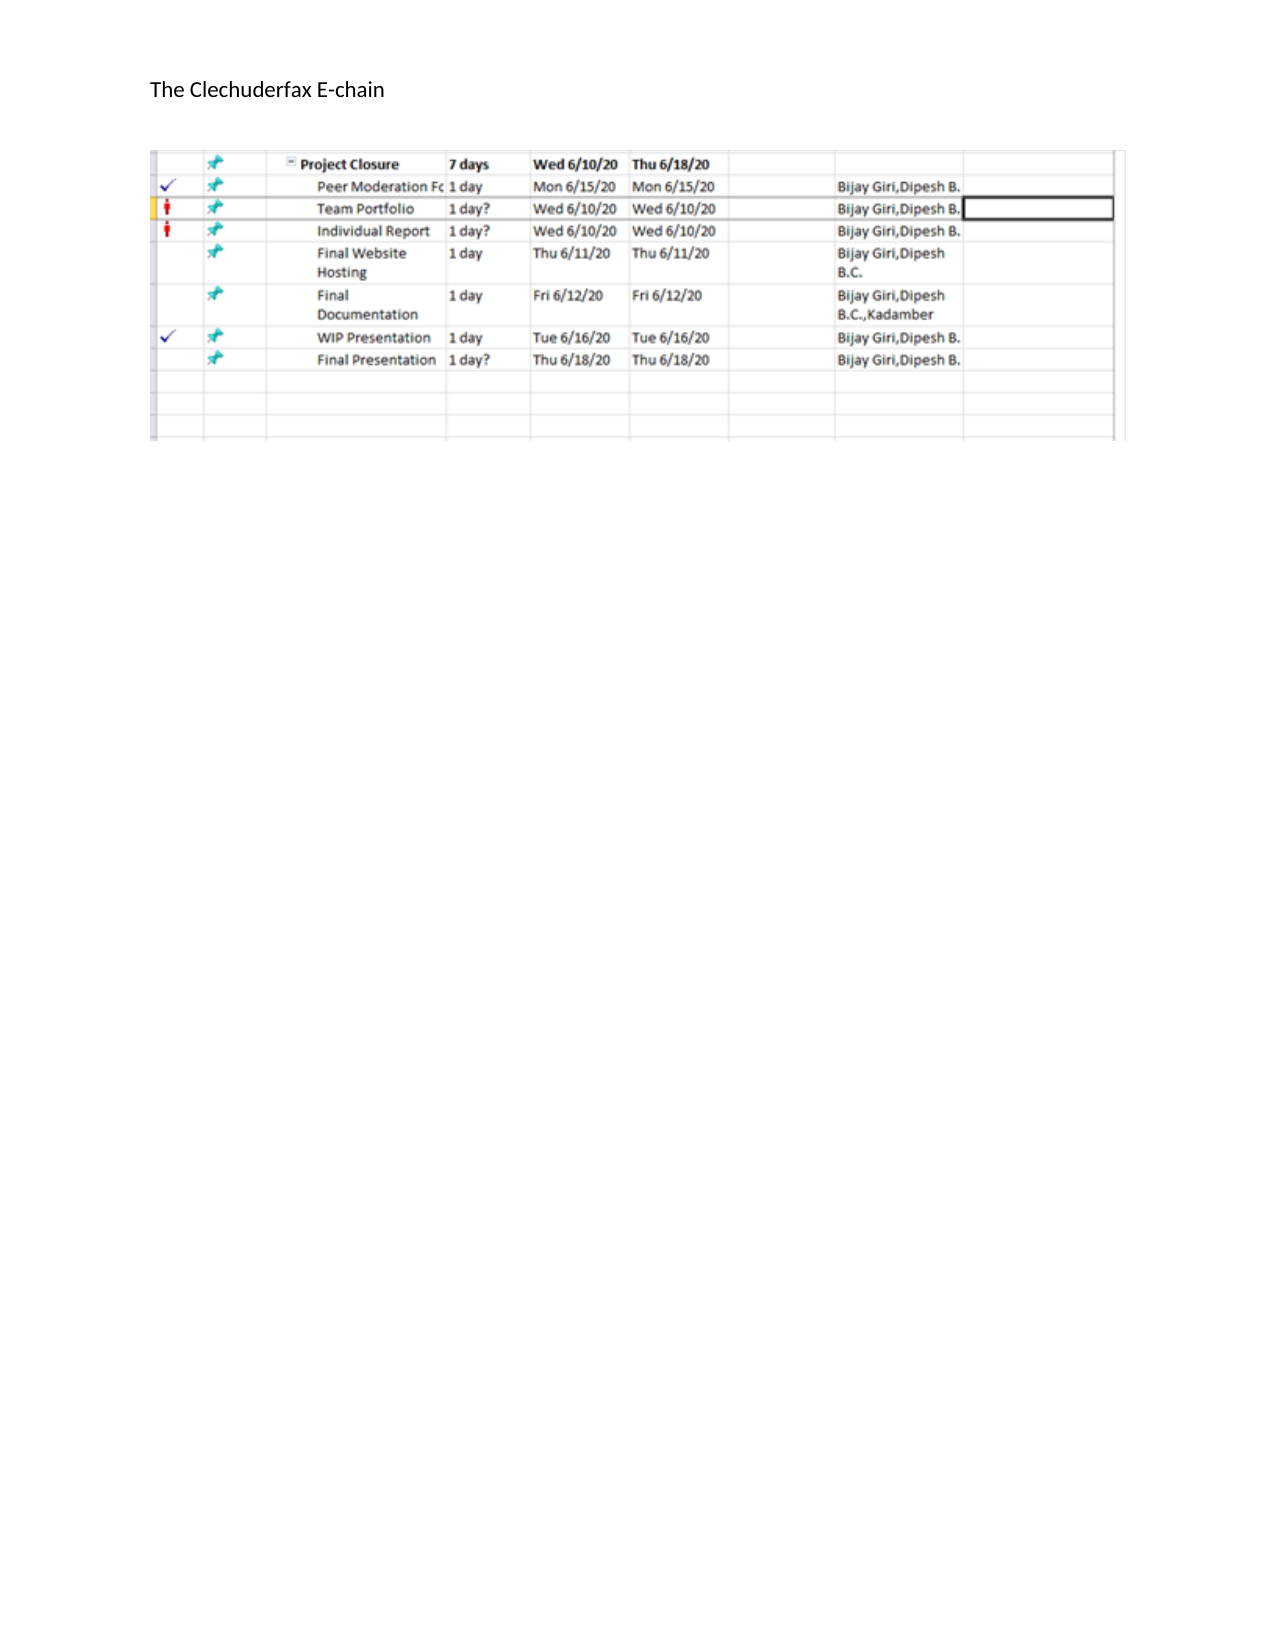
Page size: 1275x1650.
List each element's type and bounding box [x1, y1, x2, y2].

picture [150, 150, 1127, 441]
